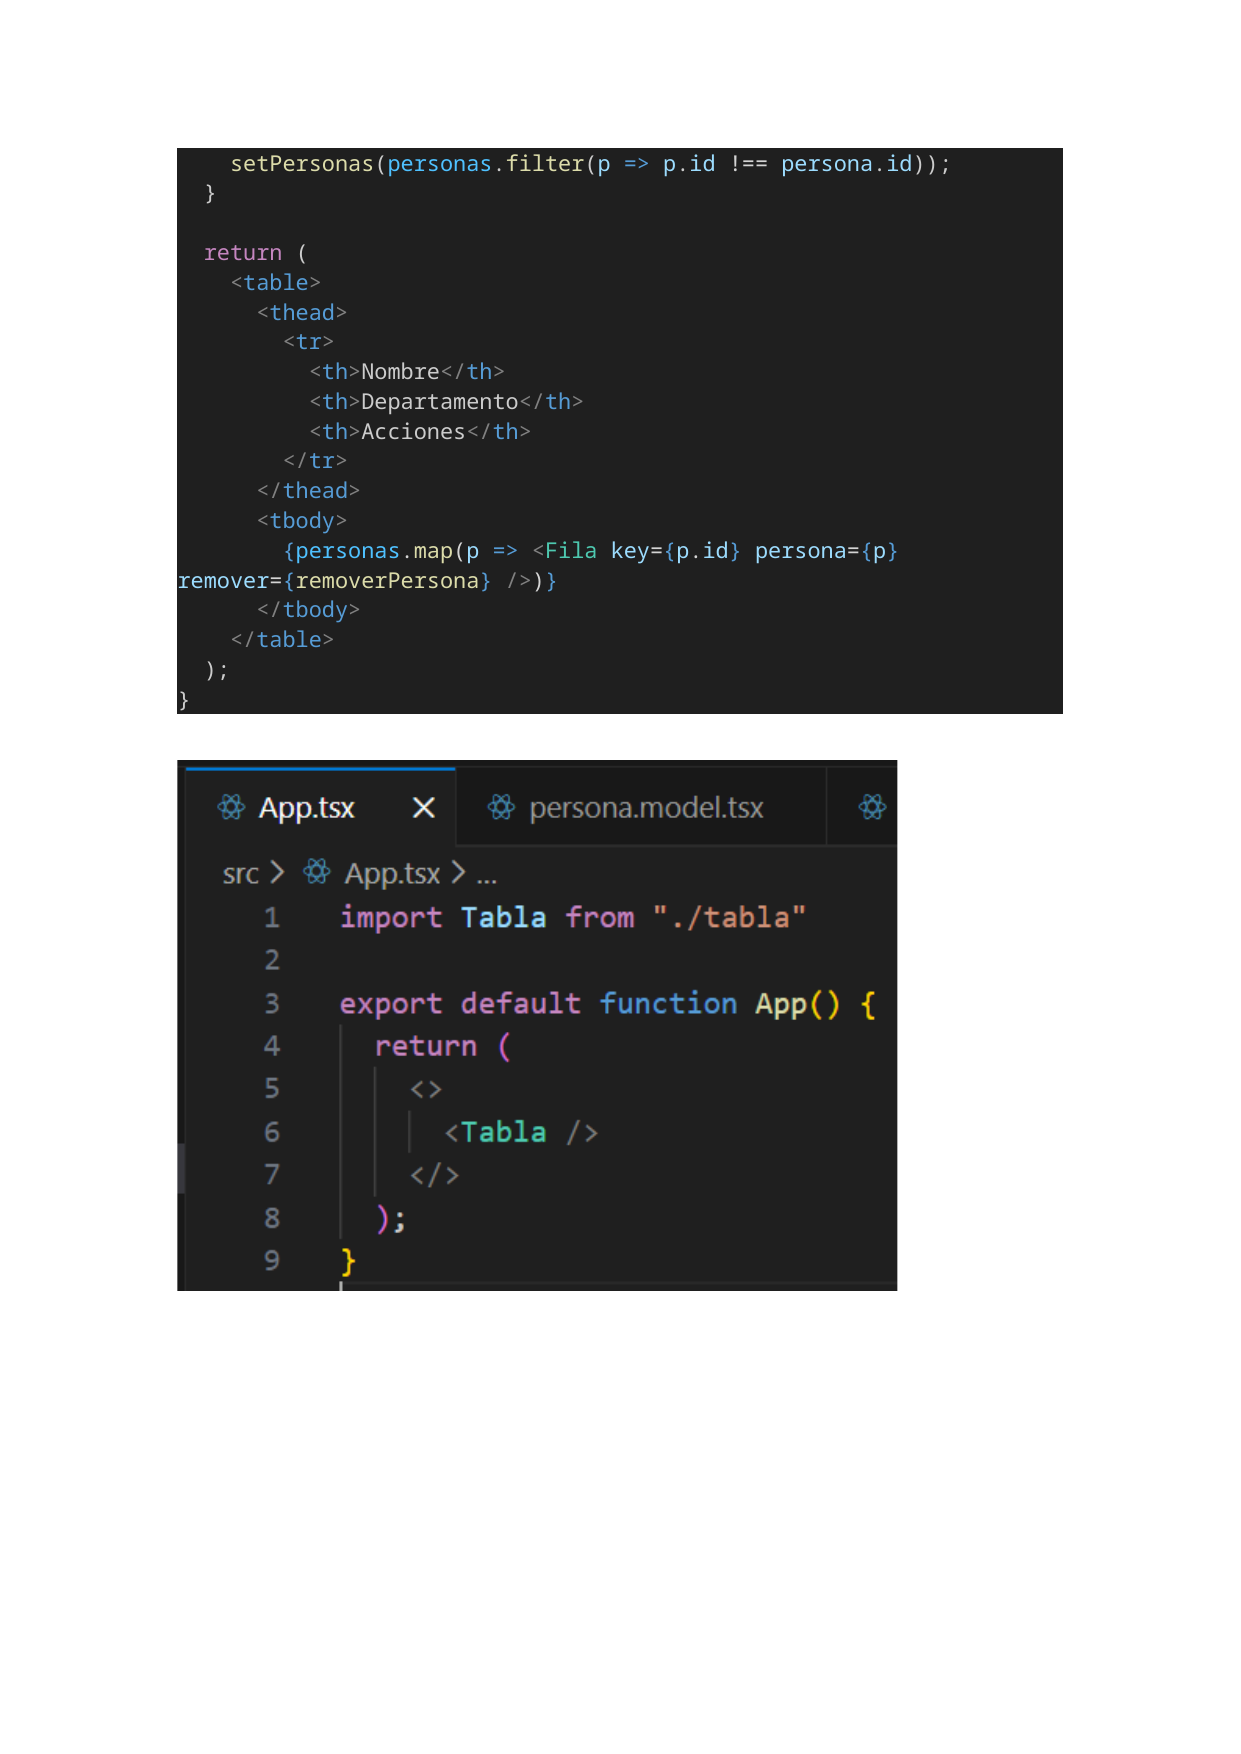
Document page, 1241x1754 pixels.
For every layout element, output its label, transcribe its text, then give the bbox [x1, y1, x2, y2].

text </tbody> [177, 594, 1063, 624]
picture [177, 760, 898, 1291]
text <thead> [177, 297, 1063, 326]
text ); [177, 654, 1063, 684]
text <tr> [177, 326, 1063, 356]
text </thead> [177, 475, 1063, 505]
text <th>Acciones</th> [177, 416, 1063, 446]
text <tbody> [177, 505, 1063, 535]
text setPersonas(personas.filter(p => p.id !== persona.id)); [177, 148, 1063, 177]
text <th>Nombre</th> [177, 356, 1063, 386]
text <th>Departamento</th> [177, 386, 1063, 416]
text {personas.map(p => <Fila key={p.id} persona={p} remover={removerPersona} />)} [177, 535, 1063, 594]
text } [177, 177, 1063, 207]
text } [177, 684, 1063, 714]
text </tr> [177, 446, 1063, 475]
text </table> [177, 624, 1063, 654]
text return ( [177, 237, 1063, 267]
text <table> [177, 267, 1063, 297]
